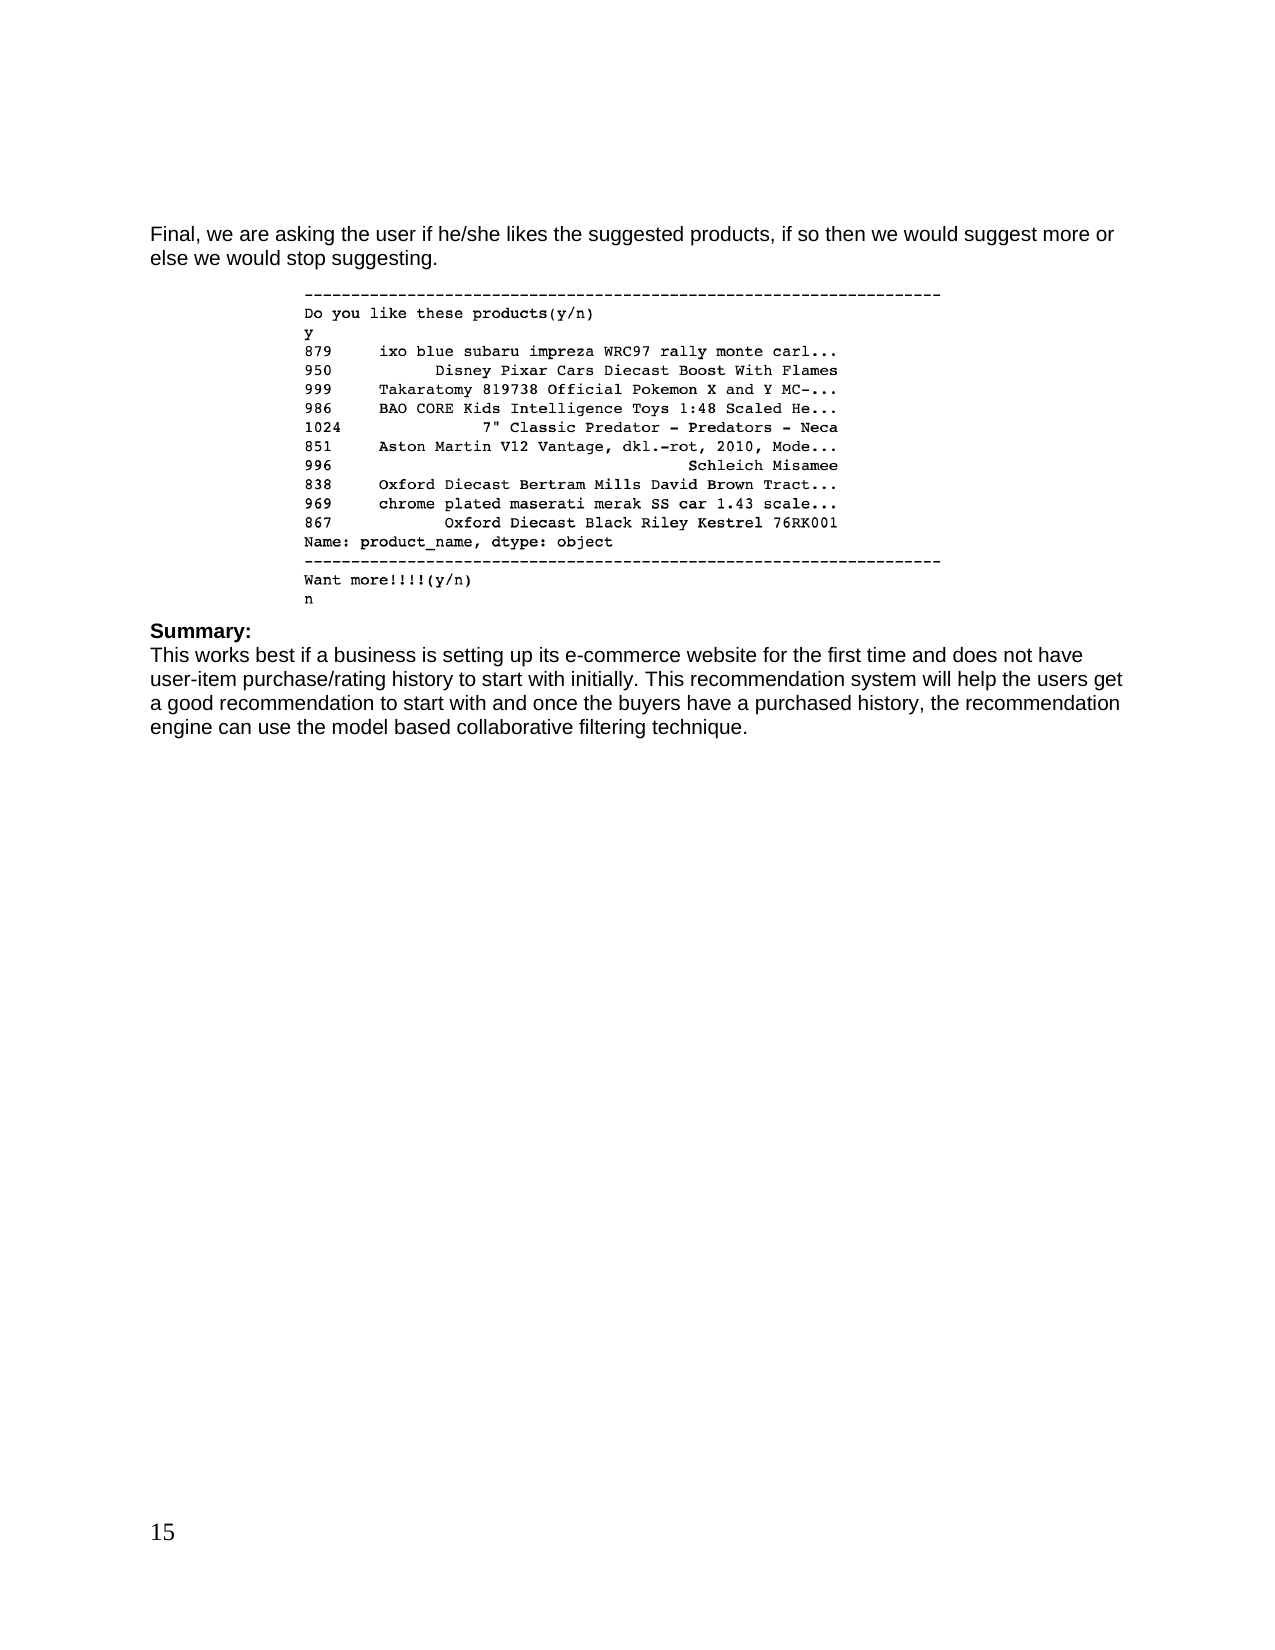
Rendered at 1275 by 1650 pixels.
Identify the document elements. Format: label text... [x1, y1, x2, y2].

picture [300, 293, 975, 620]
text Final, we are asking the user if he/she likes the suggested products, if so then we would suggest more or else we would stop suggesting. [150, 222, 1125, 270]
text Summary: [150, 619, 1125, 643]
text This works best if a business is setting up its e-commerce website for the first time and does not have user-item purchase/rating history to start with initially. This recommendation system will help the users get a good recommendation to start with and once the buyers have a purchased history, the recommendation engine can use the model based collaborative filtering technique. [150, 643, 1125, 739]
